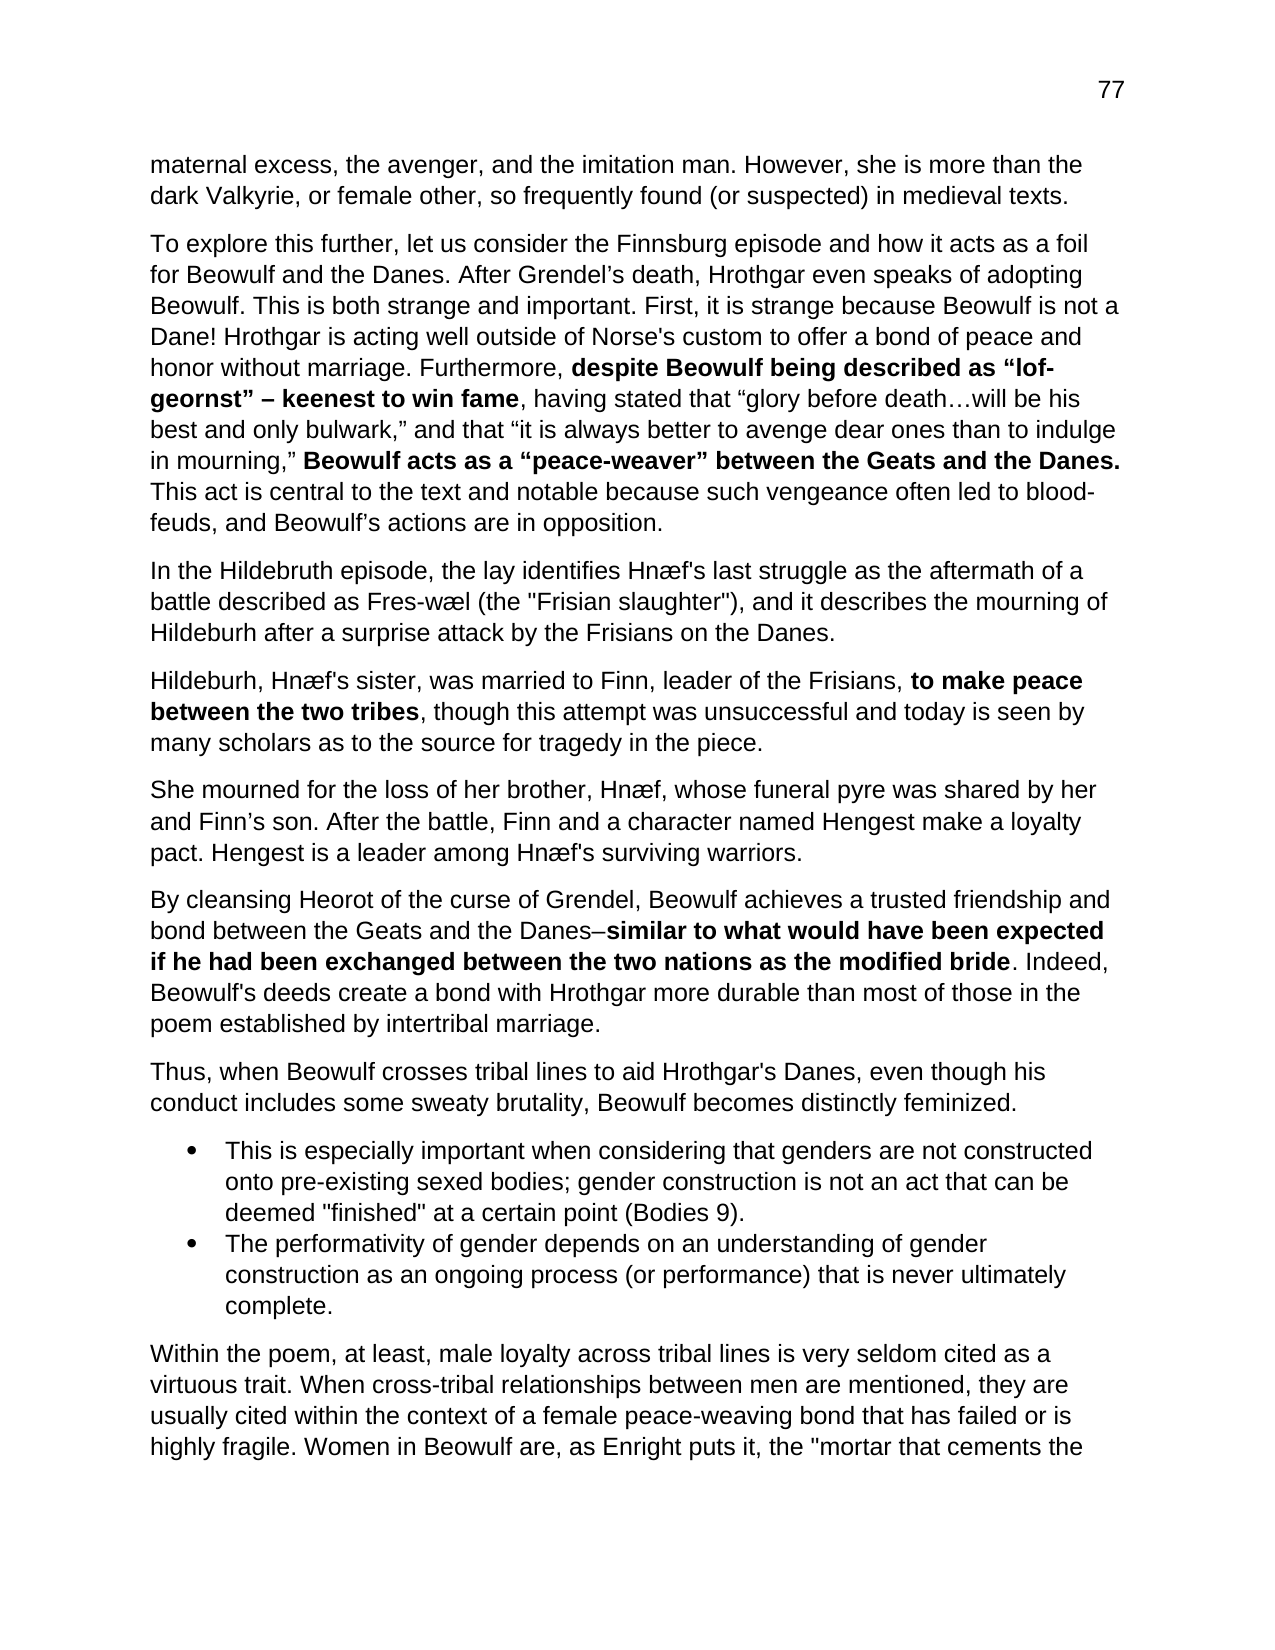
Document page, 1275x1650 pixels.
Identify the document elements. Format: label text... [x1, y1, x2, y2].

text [150, 1339, 1125, 1461]
list The performativity of gender depends on an understanding of gender construction as an ongoing process (or performance) that is never ultimately complete. [187, 1229, 1125, 1320]
text In the Hildebruth episode, the lay identifies Hnæf's last struggle as the aftermath of a battle described as Fres-wæl (the "Frisian slaughter"), and it describes the mourning of Hildeburh after a surprise attack by the Frisians on the Danes. [150, 556, 1125, 647]
text Thus, when Beowulf crosses tribal lines to aid Hrothgar's Danes, even though his conduct includes some sweaty brutality, Beowulf becomes distinctly feminized. [150, 1057, 1125, 1117]
text To explore this further, let us consider the Finnsburg episode and how it acts as a foil for Beowulf and the Danes. After Grendel’s death, Hrothgar even speaks of adopting Beowulf. This is both strange and important. First, it is strange because Beowulf is not a Dane! Hrothgar is acting well outside of Norse's custom to offer a bond of peace and honor without marriage. Furthermore, despite Beowulf being described as “lof-geornst” – keenest to win fame, having stated that “glory before death…will be his best and only bulwark,” and that “it is always better to avenge dear ones than to indulge in mourning,” Beowulf acts as a “peace-weaver” between the Geats and the Danes. This act is central to the text and notable because such vengeance often led to blood-feuds, and Beowulf’s actions are in opposition. [150, 229, 1125, 537]
text Hildeburh, Hnæf's sister, was married to Finn, leader of the Frisians, to make peace between the two tribes, though this attempt was unsuccessful and today is seen by many scholars as to the source for tragedy in the piece. [150, 666, 1125, 756]
list This is especially important when considering that genders are not constructed onto pre-existing sexed bodies; gender construction is not an act that can be deemed "finished" at a certain point (Bodies 9). [187, 1136, 1125, 1227]
text By cleansing Heorot of the curse of Grendel, Beowulf achieves a trusted friendship and bond between the Geats and the Danes–similar to what would have been expected if he had been exchanged between the two nations as the modified bride. Indeed, Beowulf's deeds create a bond with Hrothgar more durable than most of those in the poem established by intertribal marriage. [150, 885, 1125, 1038]
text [150, 150, 1125, 210]
text She mourned for the loss of her brother, Hnæf, whose funeral pyre was shared by her and Finn’s son. After the battle, Finn and a character named Hengest make a loyalty pact. Hengest is a leader among Hnæf's surviving warriors. [150, 775, 1125, 866]
